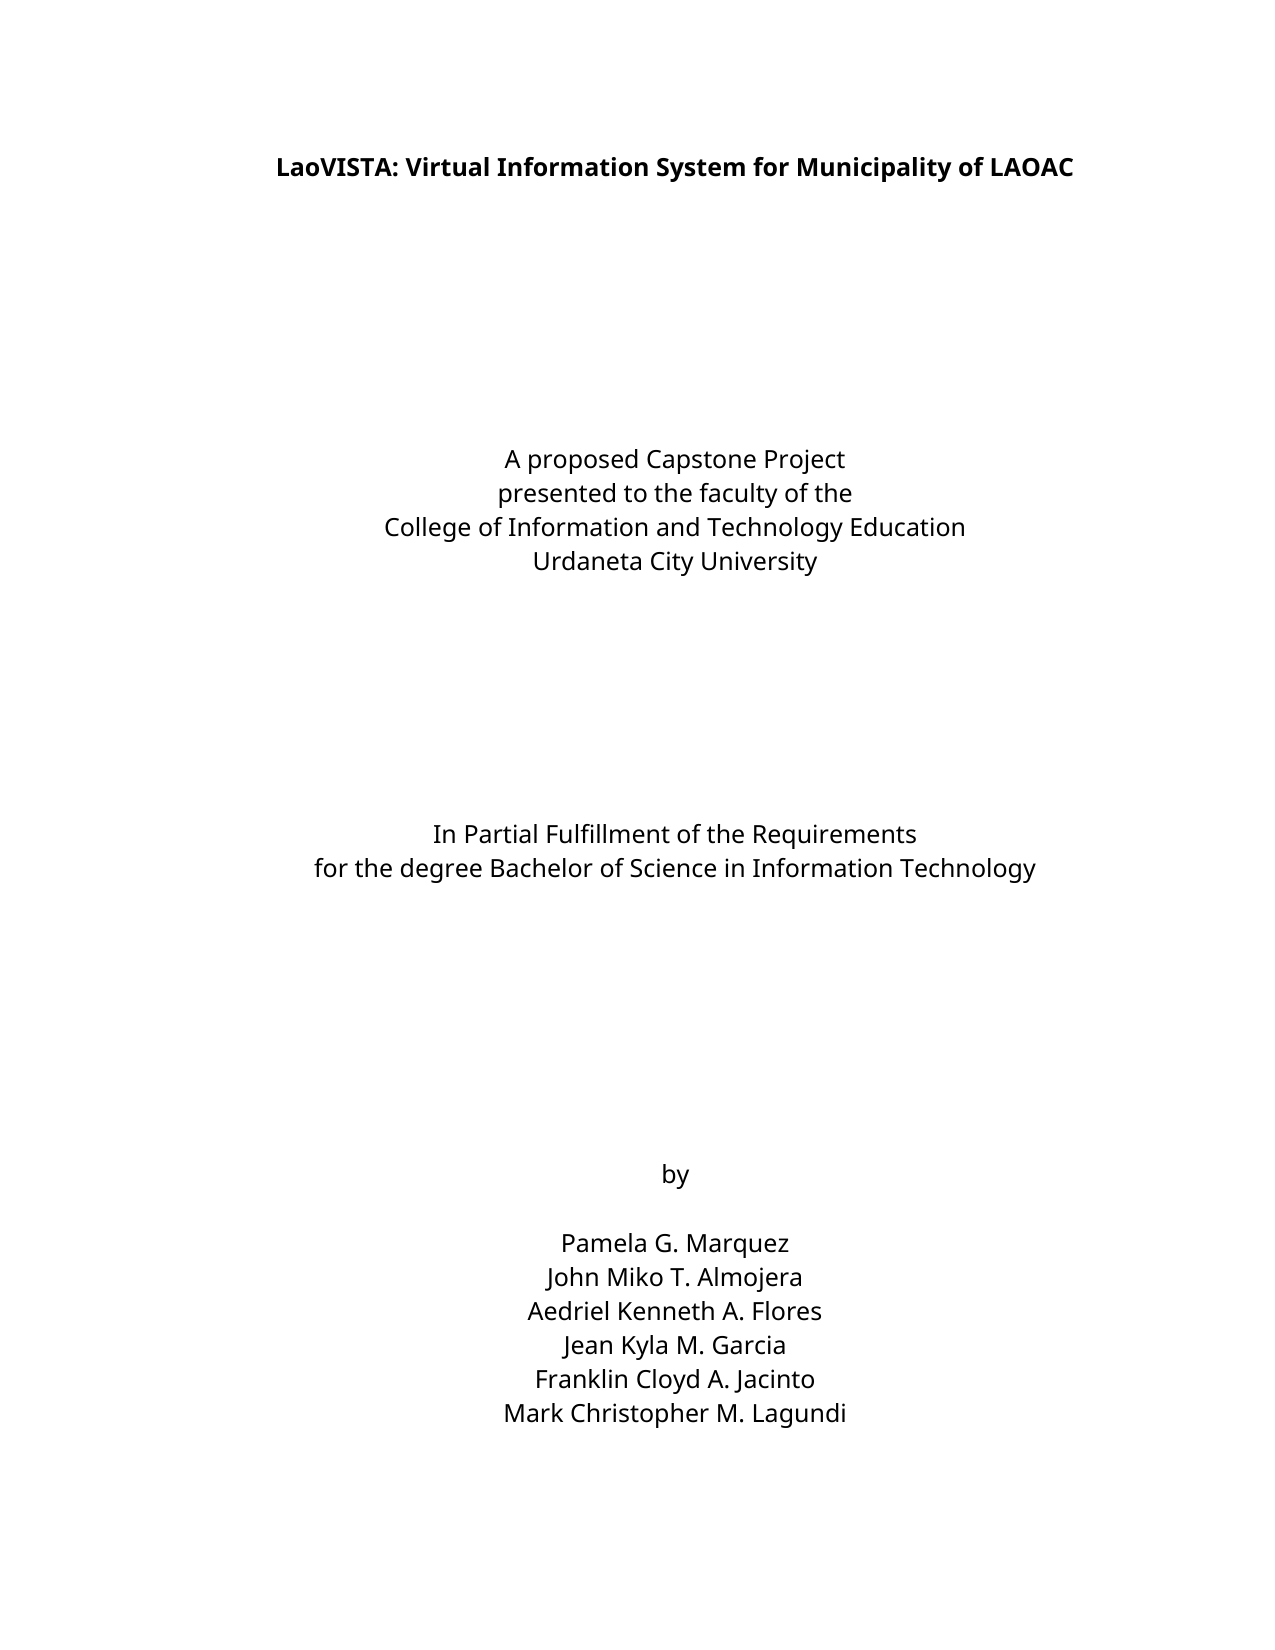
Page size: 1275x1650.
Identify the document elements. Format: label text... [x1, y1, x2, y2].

text by [225, 1157, 1125, 1191]
text Urdaneta City University [225, 544, 1125, 578]
text presented to the faculty of the [225, 476, 1125, 510]
text Aedriel Kenneth A. Flores [225, 1293, 1125, 1327]
text A proposed Capstone Project [225, 442, 1125, 476]
text Mark Christopher M. Lagundi [225, 1396, 1125, 1430]
text Franklin Cloyd A. Jacinto [225, 1362, 1125, 1396]
text Jean Kyla M. Garcia [225, 1327, 1125, 1362]
text College of Information and Technology Education [225, 510, 1125, 544]
text In Partial Fulfillment of the Requirements [225, 817, 1125, 851]
text LaoVISTA: Virtual Information System for Municipality of LAOAC [225, 150, 1125, 184]
text John Miko T. Almojera [225, 1259, 1125, 1293]
text Pamela G. Marquez [225, 1225, 1125, 1259]
text for the degree Bachelor of Science in Information Technology [225, 851, 1125, 885]
